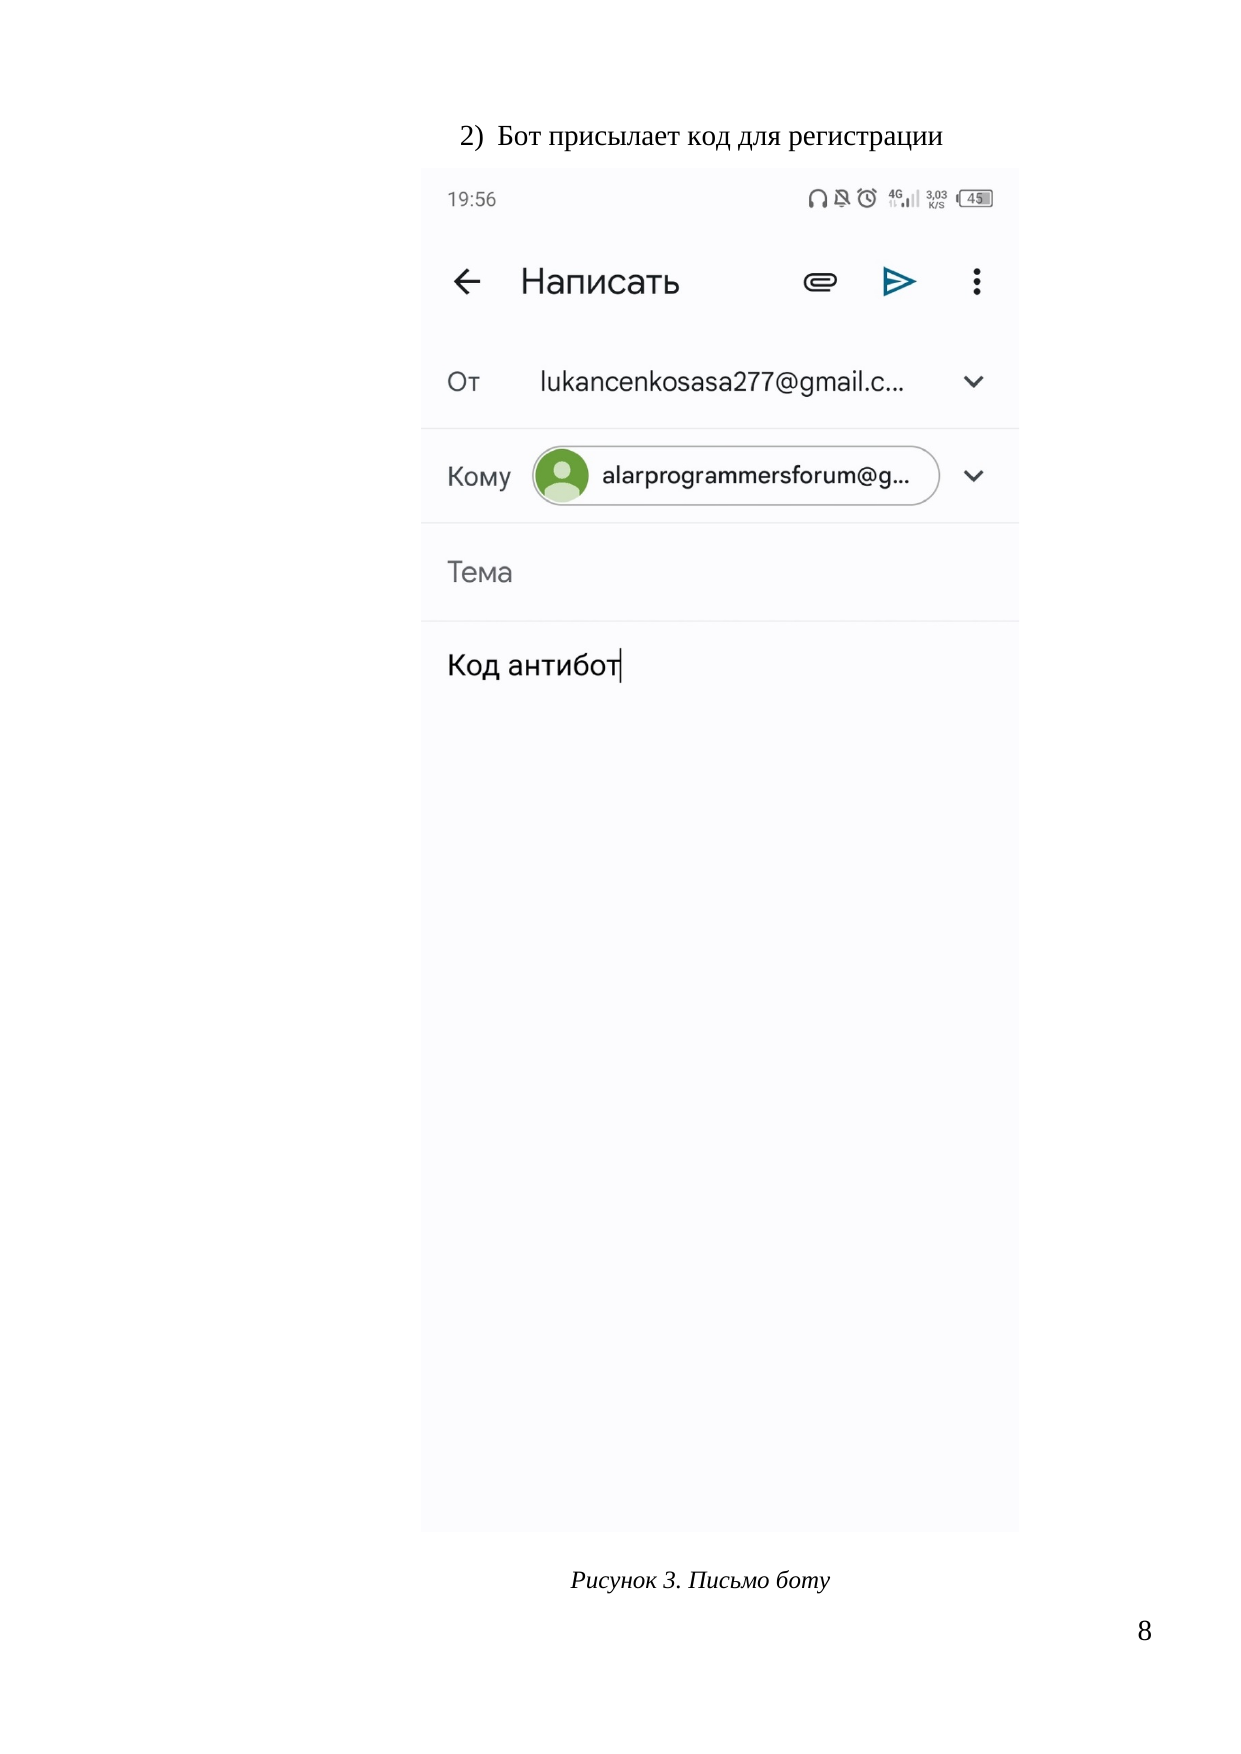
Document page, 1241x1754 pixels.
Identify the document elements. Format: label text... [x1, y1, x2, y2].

picture [421, 168, 1020, 1532]
list Бот присылает код для регистрации [251, 118, 1152, 152]
text Рисунок 3. Письмо боту [251, 1565, 1152, 1593]
